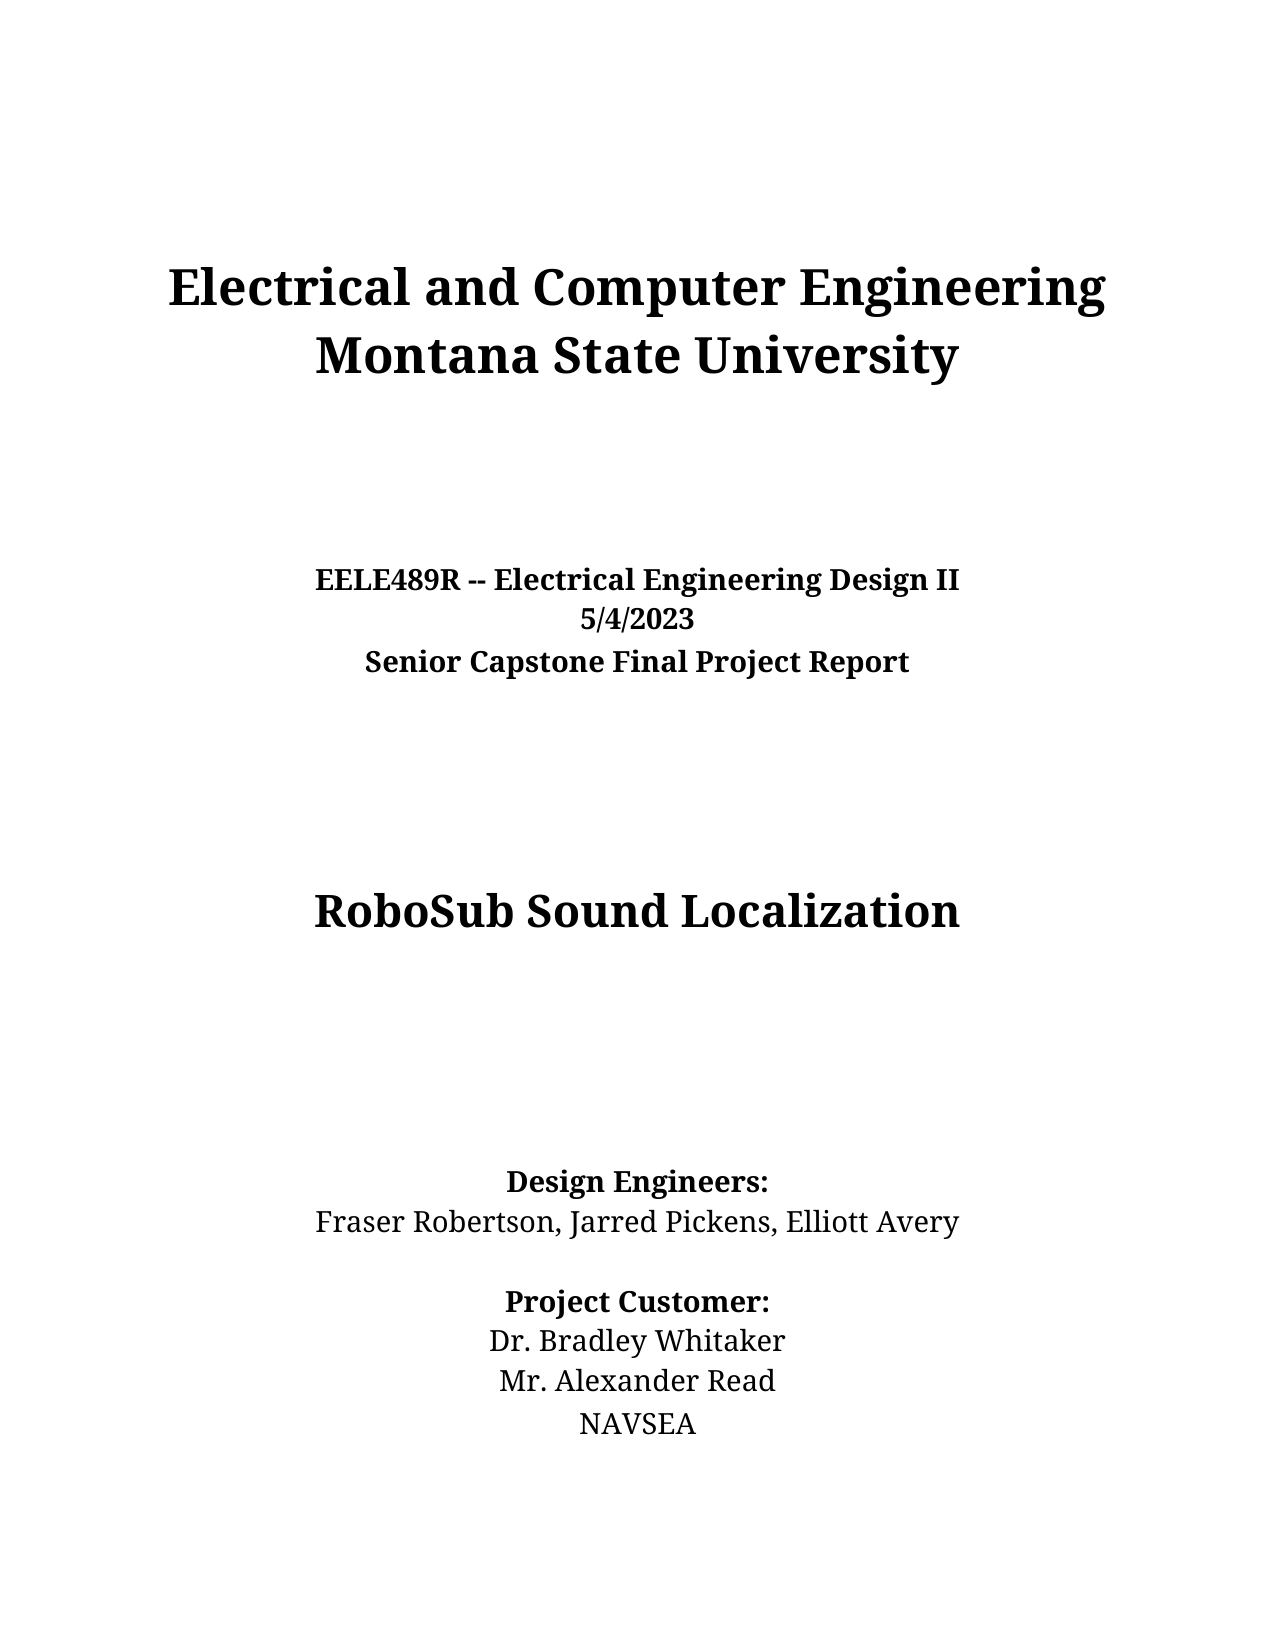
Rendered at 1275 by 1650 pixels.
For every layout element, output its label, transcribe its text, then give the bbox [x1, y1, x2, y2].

text 5/4/2023 [150, 599, 1125, 638]
text Mr. Alexander Read [150, 1360, 1125, 1400]
text Fraser Robertson, Jarred Pickens, Elliott Avery [150, 1201, 1125, 1241]
text Design Engineers: [150, 1162, 1125, 1201]
text Project Customer: [150, 1281, 1125, 1321]
title Montana State University [150, 320, 1125, 388]
title Electrical and Computer Engineering [150, 252, 1125, 320]
text NAVSEA [150, 1403, 1125, 1443]
text Senior Capstone Final Project Report [150, 641, 1125, 681]
text Dr. Bradley Whitaker [150, 1321, 1125, 1360]
text RoboSub Sound Localization [150, 879, 1125, 941]
text EELE489R -- Electrical Engineering Design II [150, 559, 1125, 599]
